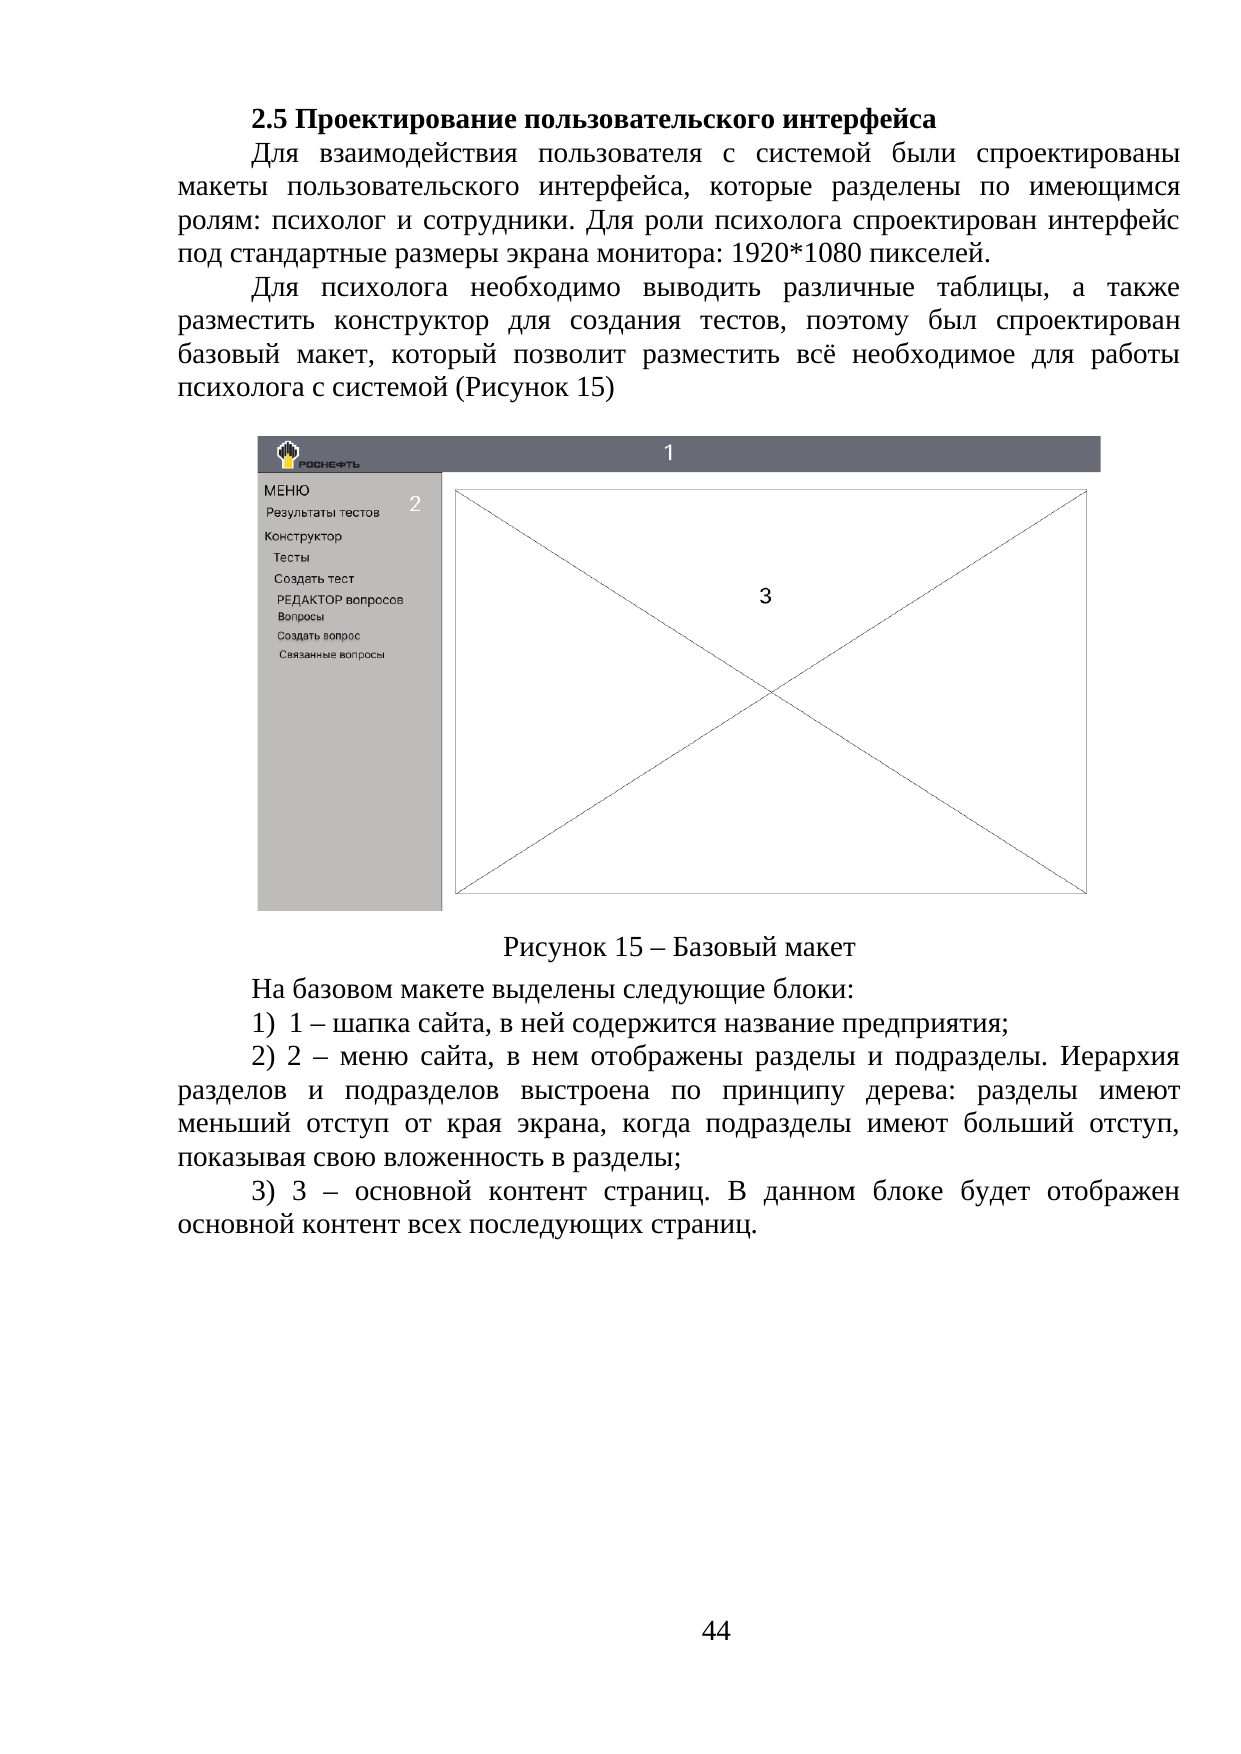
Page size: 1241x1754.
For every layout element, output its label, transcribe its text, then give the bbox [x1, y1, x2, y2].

picture [257, 436, 1101, 911]
text На базовом макете выделены следующие блоки: [177, 971, 1181, 1005]
text 2) 2 – меню сайта, в нем отображены разделы и подразделы. Иерархия разделов и подразделов выстроена по принципу дерева: разделы имеют меньший отступ от края экрана, когда подразделы имеют больший отступ, показывая свою вложенность в разделы; [177, 1038, 1181, 1173]
text Для психолога необходимо выводить различные таблицы, а также разместить конструктор для создания тестов, поэтому был спроектирован базовый макет, который позволит разместить всё необходимое для работы психолога с системой (Рисунок 15) [177, 269, 1181, 403]
text Рисунок 15 – Базовый макет [177, 929, 1181, 963]
list 1 – шапка сайта, в ней содержится название предприятия; [251, 1005, 1181, 1038]
text Для взаимодействия пользователя с системой были спроектированы макеты пользовательского интерфейса, которые разделены по имеющимся ролям: психолог и сотрудники. Для роли психолога спроектирован интерфейс под стандартные размеры экрана монитора: 1920*1080 пикселей. [177, 135, 1181, 269]
text 3) 3 – основной контент страниц. В данном блоке будет отображен основной контент всех последующих страниц. [177, 1173, 1181, 1240]
subtitle 2.5 Проектирование пользовательского интерфейса [177, 101, 1181, 135]
